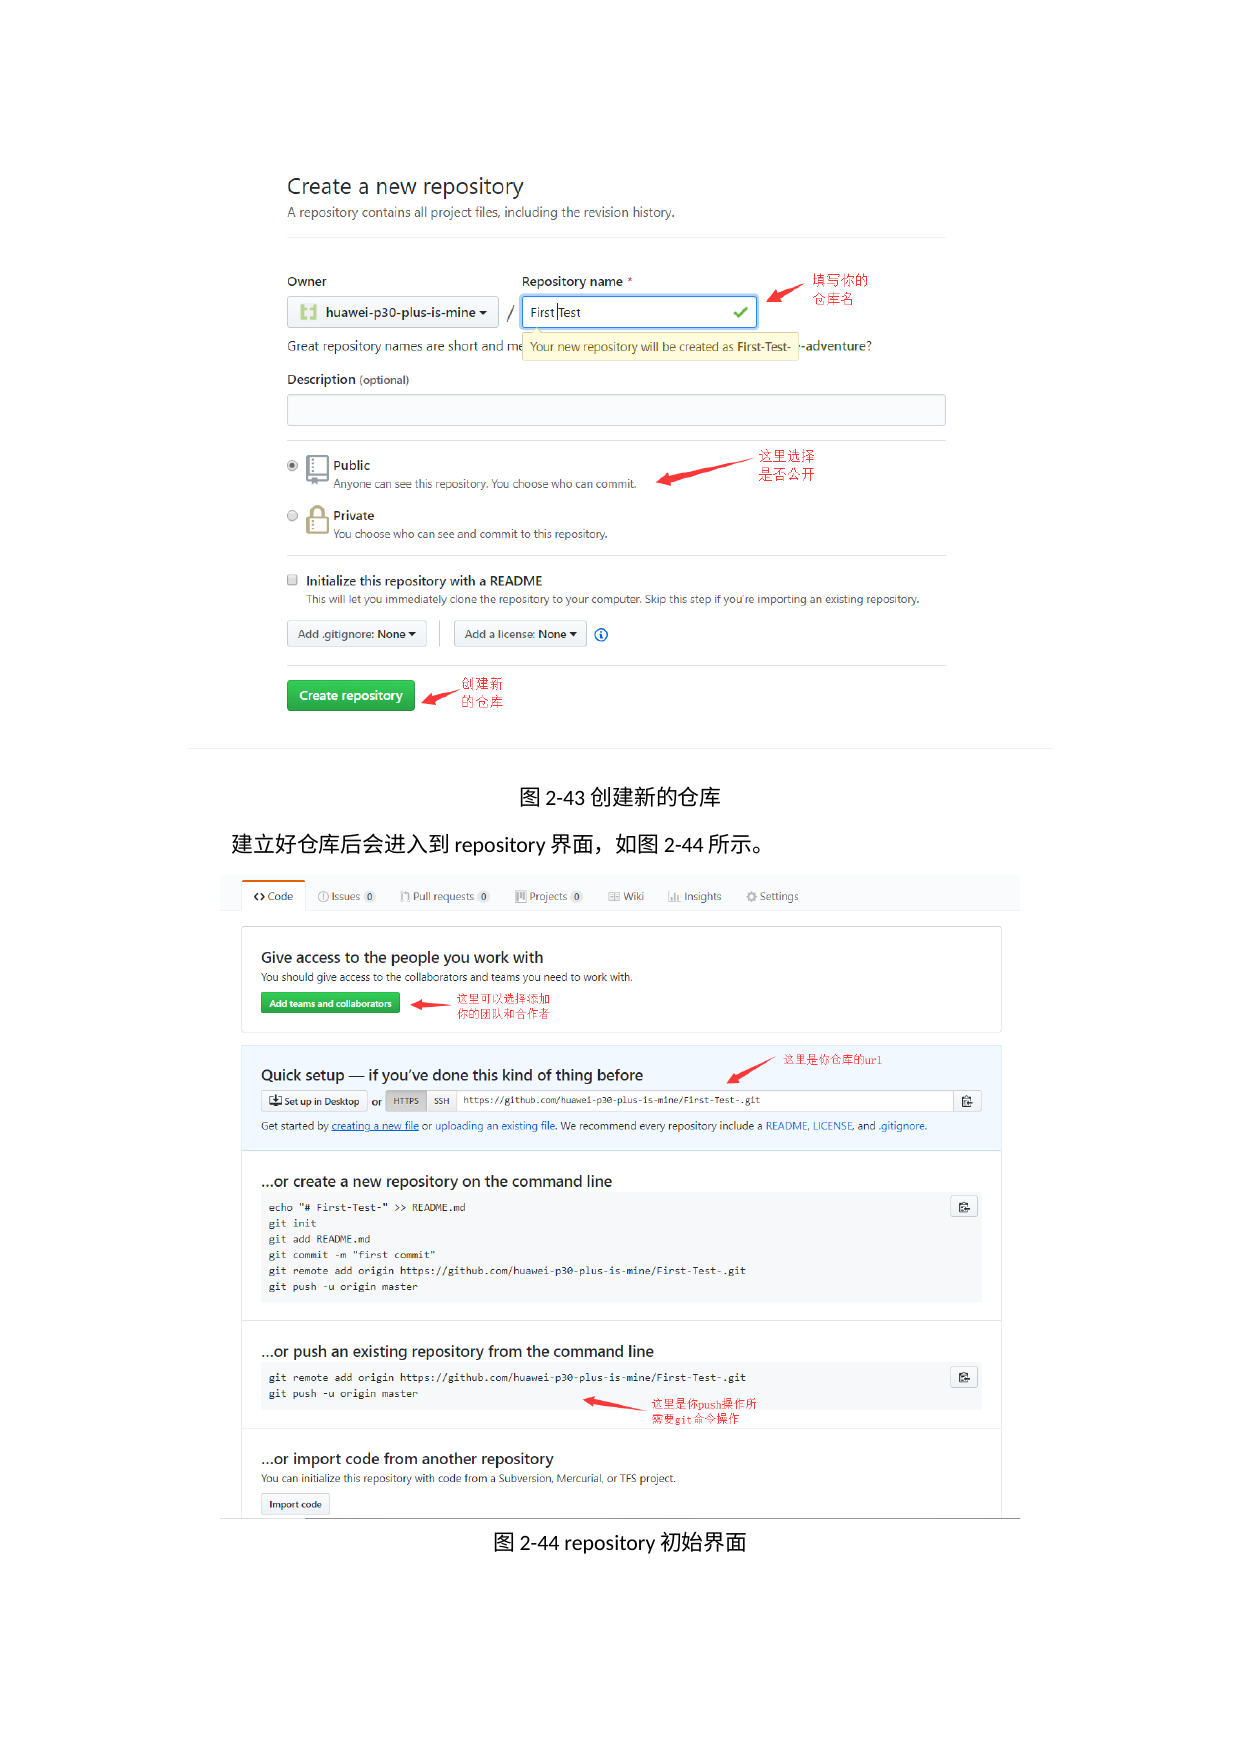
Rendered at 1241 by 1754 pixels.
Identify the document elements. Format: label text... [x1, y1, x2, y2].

picture [219, 875, 1021, 1519]
text 图2-43 创建新的仓库 [187, 779, 1053, 811]
text 图2-44 repository初始界面 [187, 1525, 1053, 1557]
picture [187, 162, 1053, 764]
text 建立好仓库后会进入到repository界面，如图2-44所示。 [187, 827, 1053, 859]
